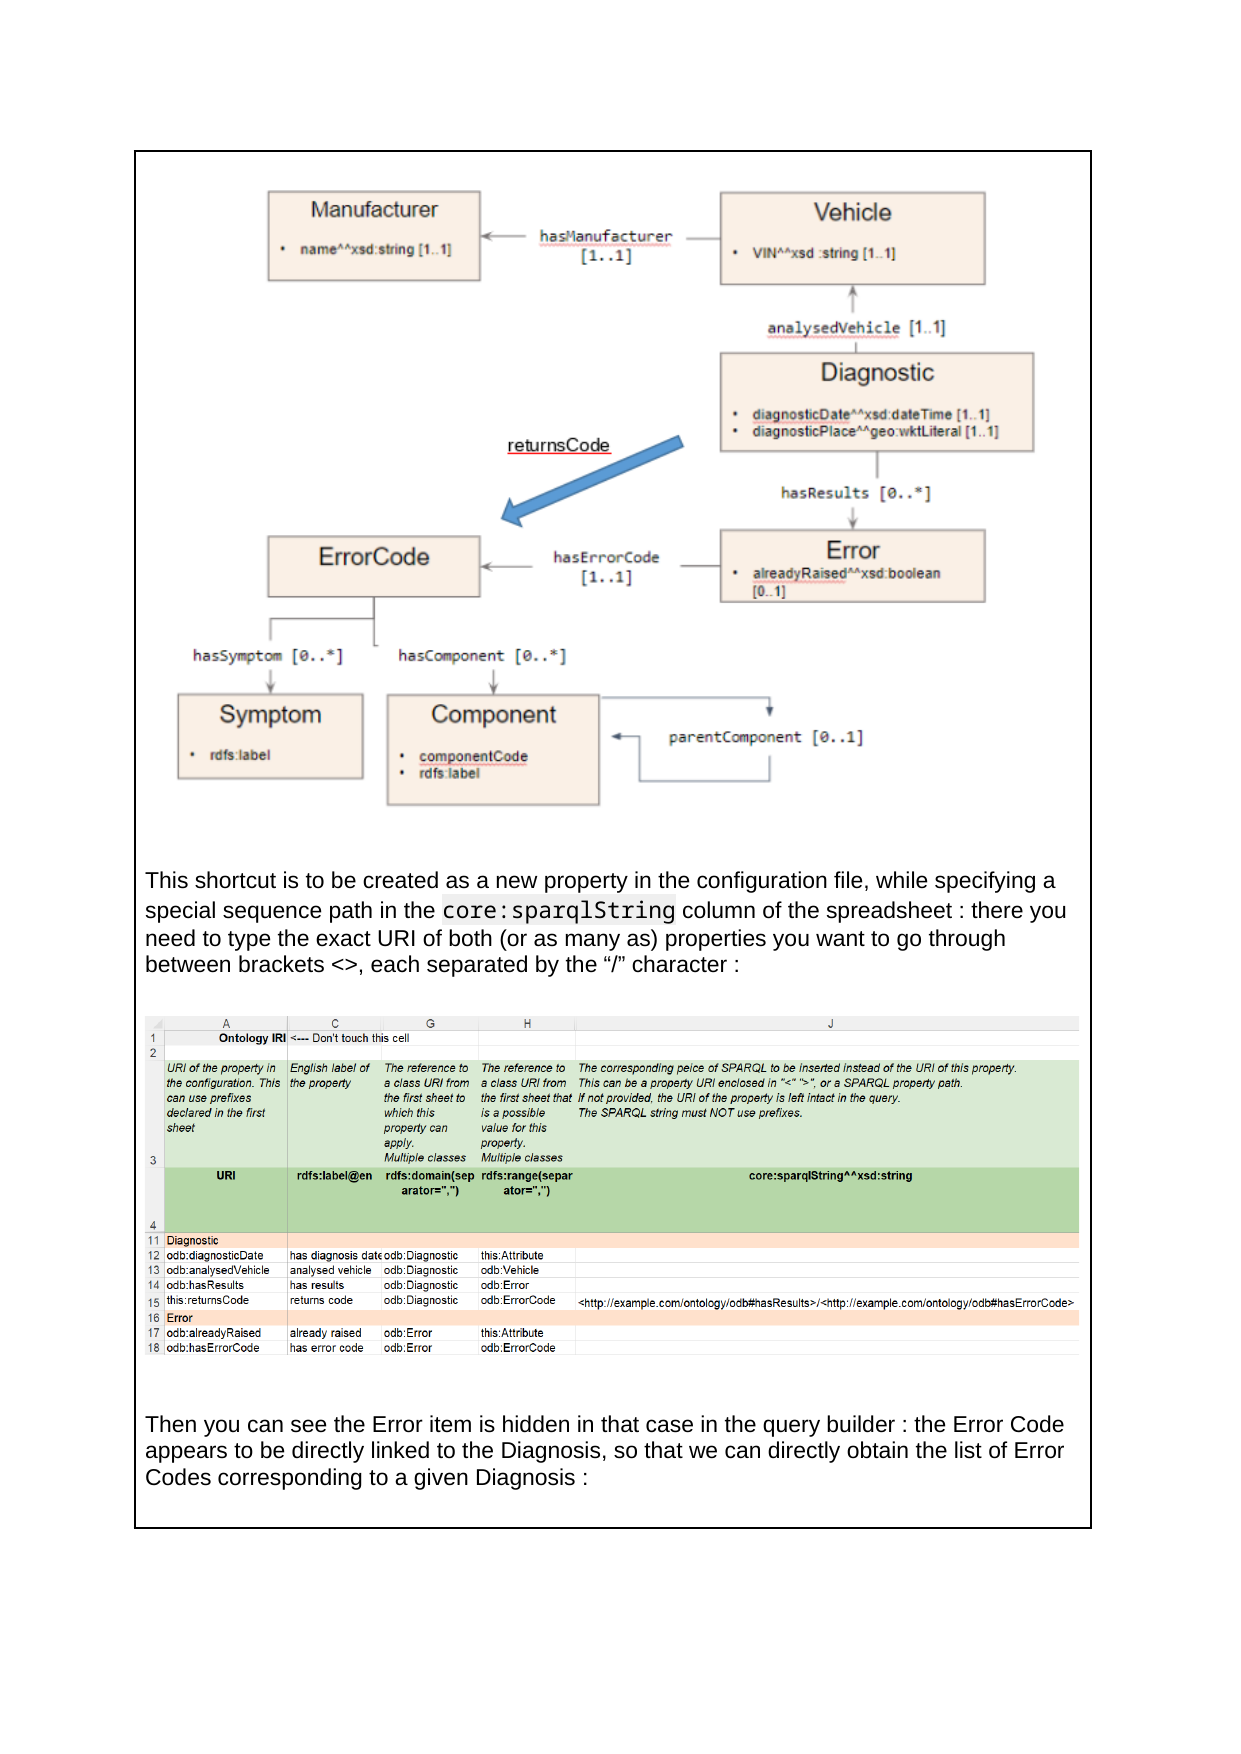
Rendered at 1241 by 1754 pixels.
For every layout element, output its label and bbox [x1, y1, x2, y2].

table_header [136, 152, 1090, 1527]
picture [144, 162, 1066, 829]
picture [144, 1016, 1080, 1355]
